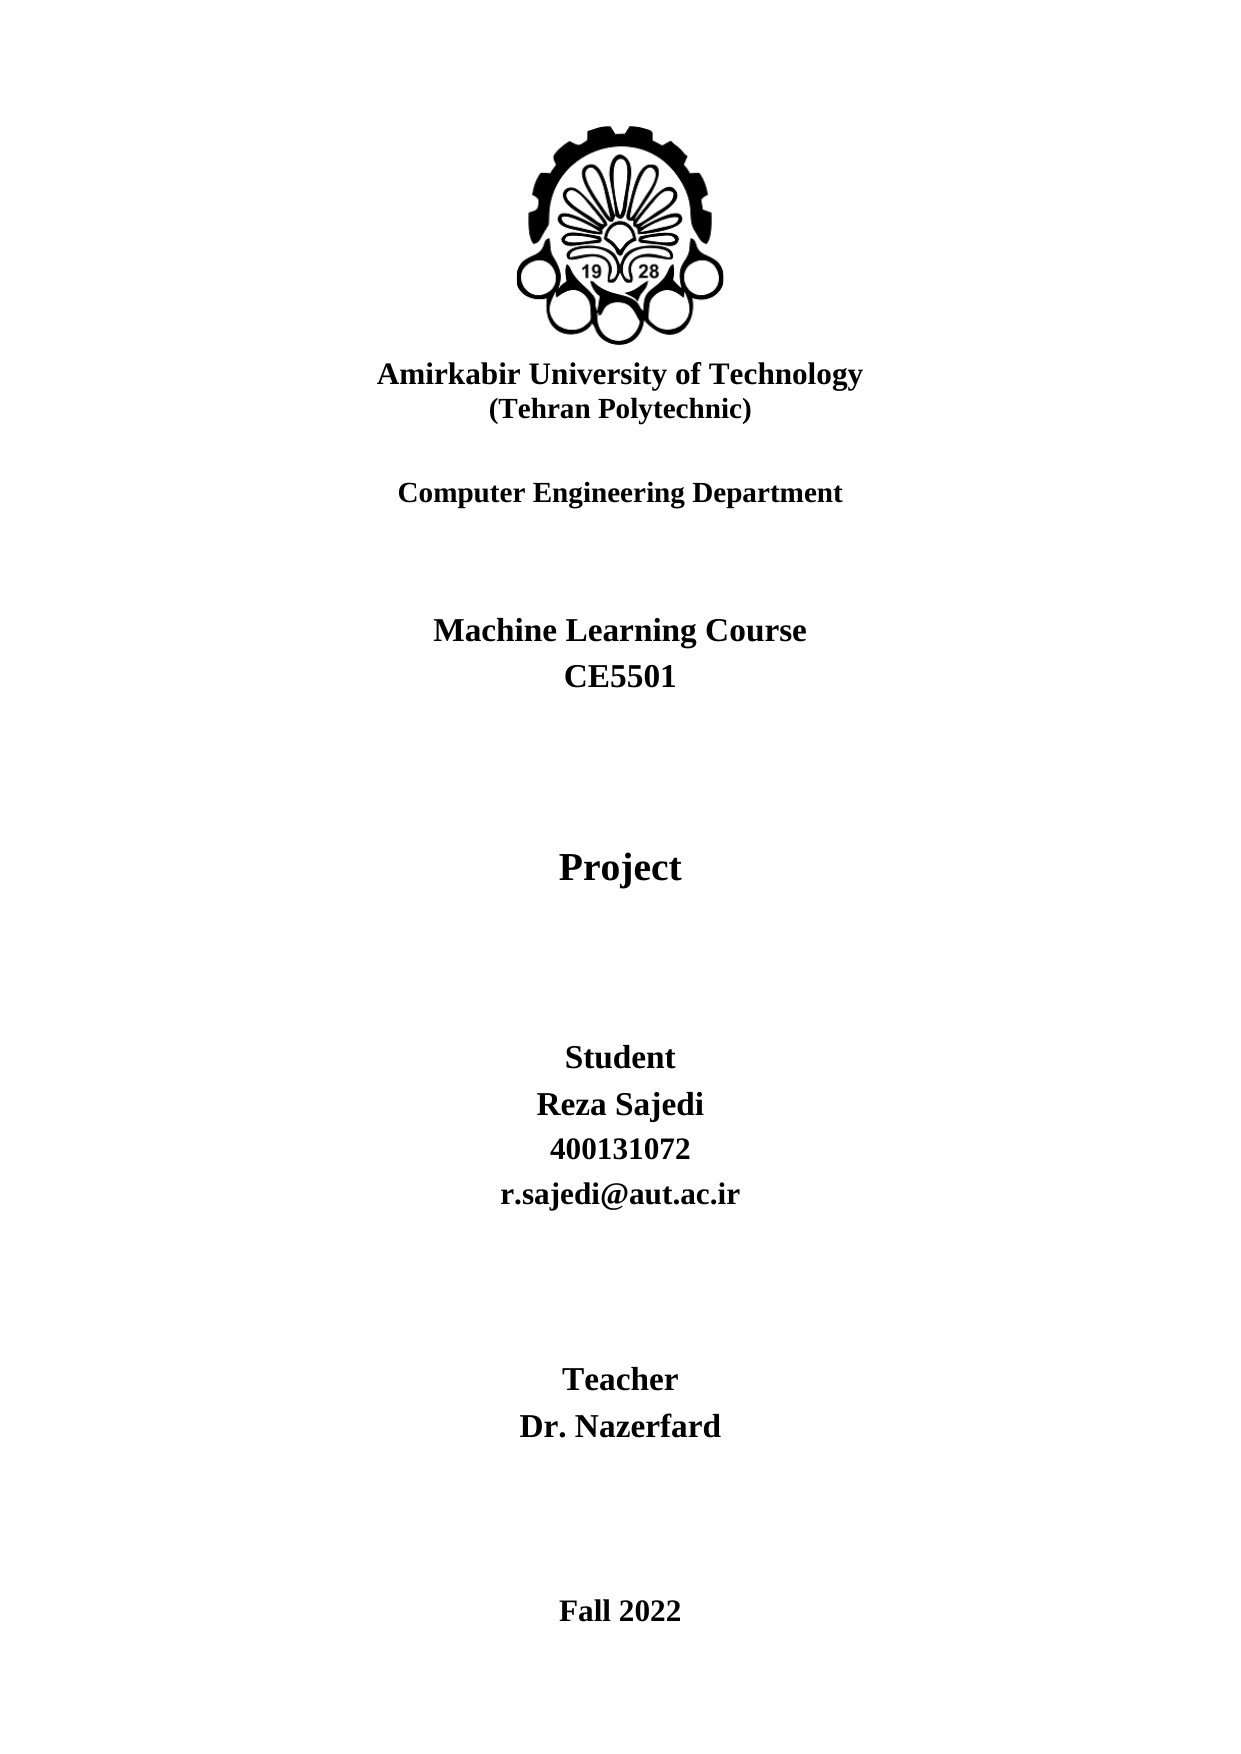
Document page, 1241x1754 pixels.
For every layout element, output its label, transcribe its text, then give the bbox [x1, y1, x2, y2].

text r.sajedi@aut.ac.ir [118, 1175, 1122, 1211]
text 400131072 [118, 1131, 1122, 1167]
text Computer Engineering Department [118, 475, 1122, 508]
text Student [118, 1037, 1122, 1076]
text Machine Learning Course [118, 610, 1122, 648]
text Dr. Nazerfard [118, 1406, 1122, 1444]
text CE5501 [118, 657, 1122, 695]
text Project [118, 843, 1122, 889]
text Teacher [118, 1359, 1122, 1397]
text Amirkabir University of Technology [118, 355, 1122, 391]
text Fall 2022 [118, 1592, 1122, 1628]
text (Tehran Polytechnic) [118, 391, 1122, 425]
picture [516, 126, 724, 345]
text Reza Sajedi [118, 1084, 1122, 1122]
